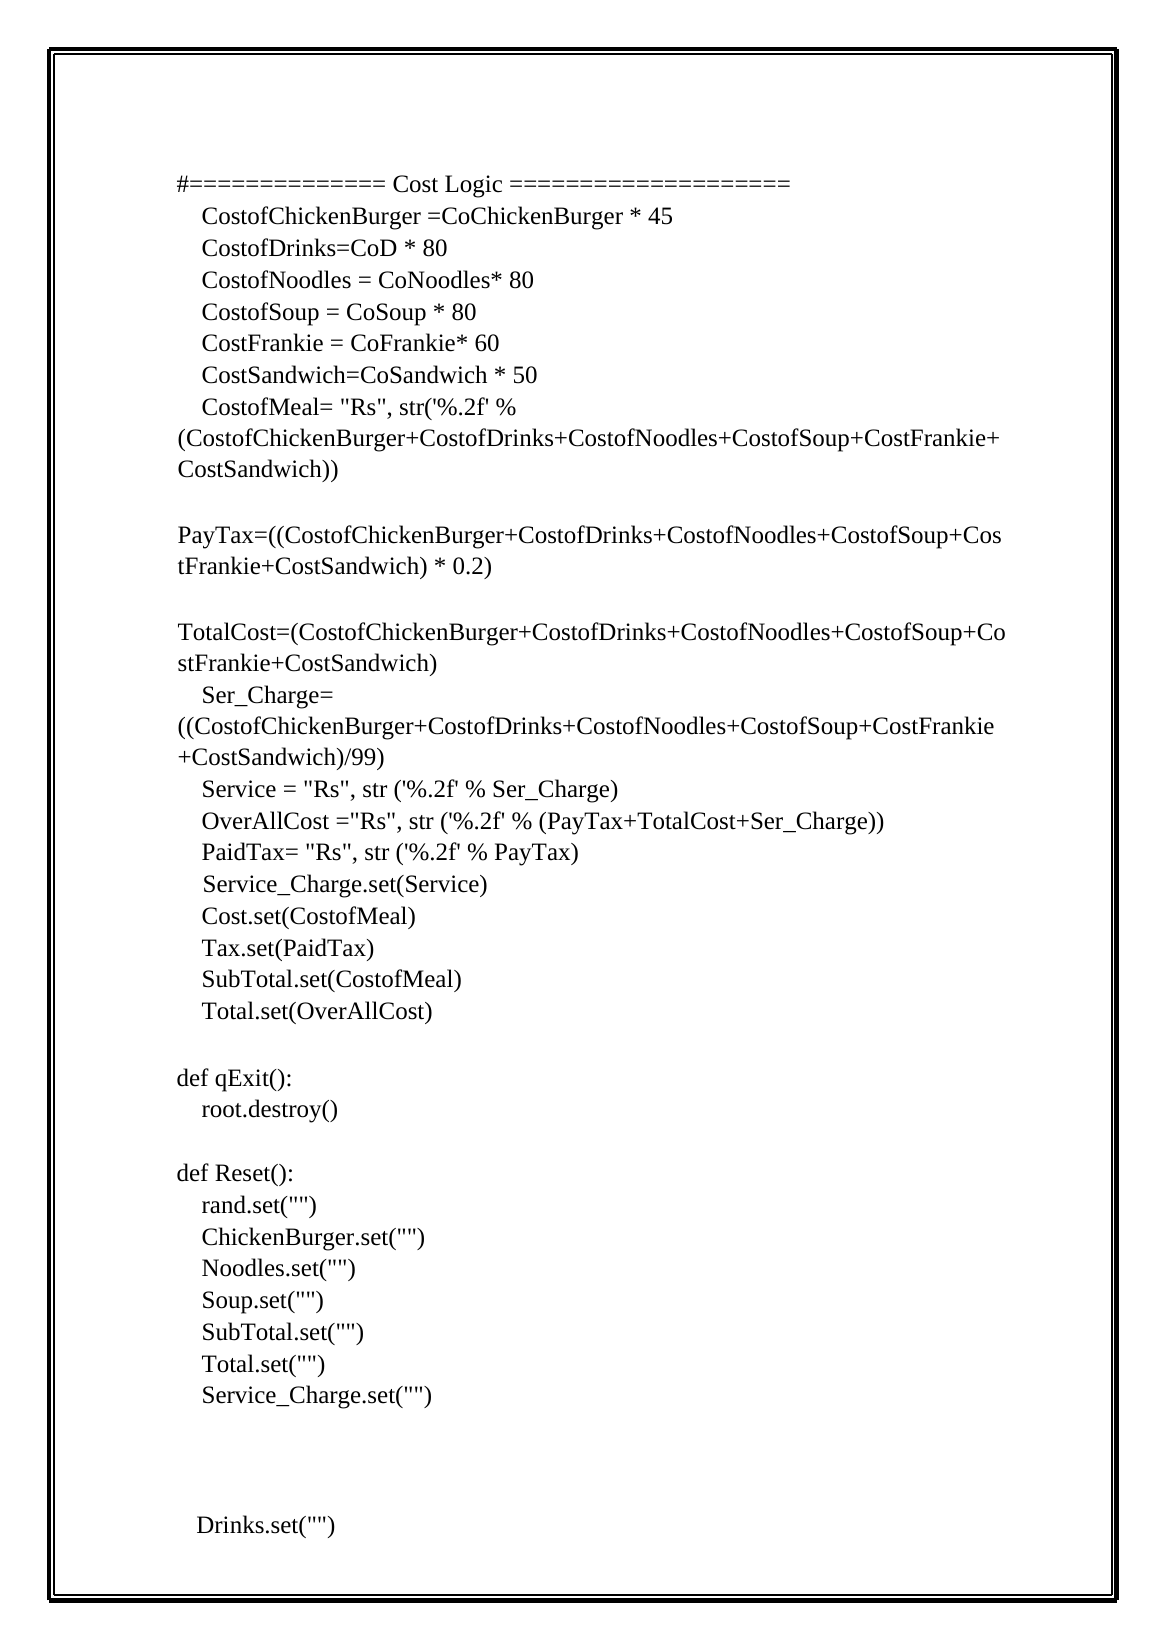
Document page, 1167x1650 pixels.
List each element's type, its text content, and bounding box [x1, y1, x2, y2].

text root.destroy() [176, 1094, 1007, 1123]
text CostofNoodles = CoNoodles* 80 [176, 265, 1007, 293]
text rand.set("") [176, 1190, 1007, 1218]
text SubTotal.set(CostofMeal) [176, 964, 1007, 993]
text Noodles.set("") [176, 1253, 1007, 1282]
text Drinks.set("") [177, 1510, 1007, 1539]
text Total.set(OverAllCost) [176, 996, 1007, 1025]
text CostofSoup = CoSoup * 80 [176, 297, 1007, 325]
text Service_Charge.set("") [176, 1380, 1007, 1409]
text Service = "Rs", str ('%.2f' % Ser_Charge) [176, 774, 1007, 803]
text TotalCost=(CostofChickenBurger+CostofDrinks+CostofNoodles+CostofSoup+CostFrankie+CostSandwich) [176, 583, 1007, 677]
text OverAllCost ="Rs", str ('%.2f' % (PayTax+TotalCost+Ser_Charge)) [176, 806, 1007, 834]
text Tax.set(PaidTax) [176, 933, 1007, 962]
text PaidTax= "Rs", str ('%.2f' % PayTax) [176, 837, 1007, 866]
text SubTotal.set("") [176, 1317, 1007, 1346]
text ChickenBurger.set("") [176, 1222, 1007, 1250]
text CostFrankie = CoFrankie* 60 [176, 328, 1007, 357]
text #============== Cost Logic ==================== [176, 169, 1007, 198]
text CostofDrinks=CoD * 80 [176, 233, 1007, 262]
text Cost.set(CostofMeal) [176, 901, 1007, 930]
text Ser_Charge= ((CostofChickenBurger+CostofDrinks+CostofNoodles+CostofSoup+CostFrankie+CostSandwich)/99) [176, 680, 1007, 771]
text CostSandwich=CoSandwich * 50 [176, 360, 1007, 389]
text def Reset(): [176, 1158, 1007, 1187]
text def qExit(): [176, 1063, 1007, 1091]
text PayTax=((CostofChickenBurger+CostofDrinks+CostofNoodles+CostofSoup+CostFrankie+CostSandwich) * 0.2) [176, 486, 1007, 580]
text CostofMeal= "Rs", str('%.2f' % (CostofChickenBurger+CostofDrinks+CostofNoodles+CostofSoup+CostFrankie+CostSandwich)) [176, 392, 1007, 483]
text CostofChickenBurger =CoChickenBurger * 45 [176, 201, 1007, 230]
text Service_Charge.set(Service) [177, 869, 1007, 898]
text Soup.set("") [176, 1285, 1007, 1314]
text Total.set("") [176, 1349, 1007, 1377]
